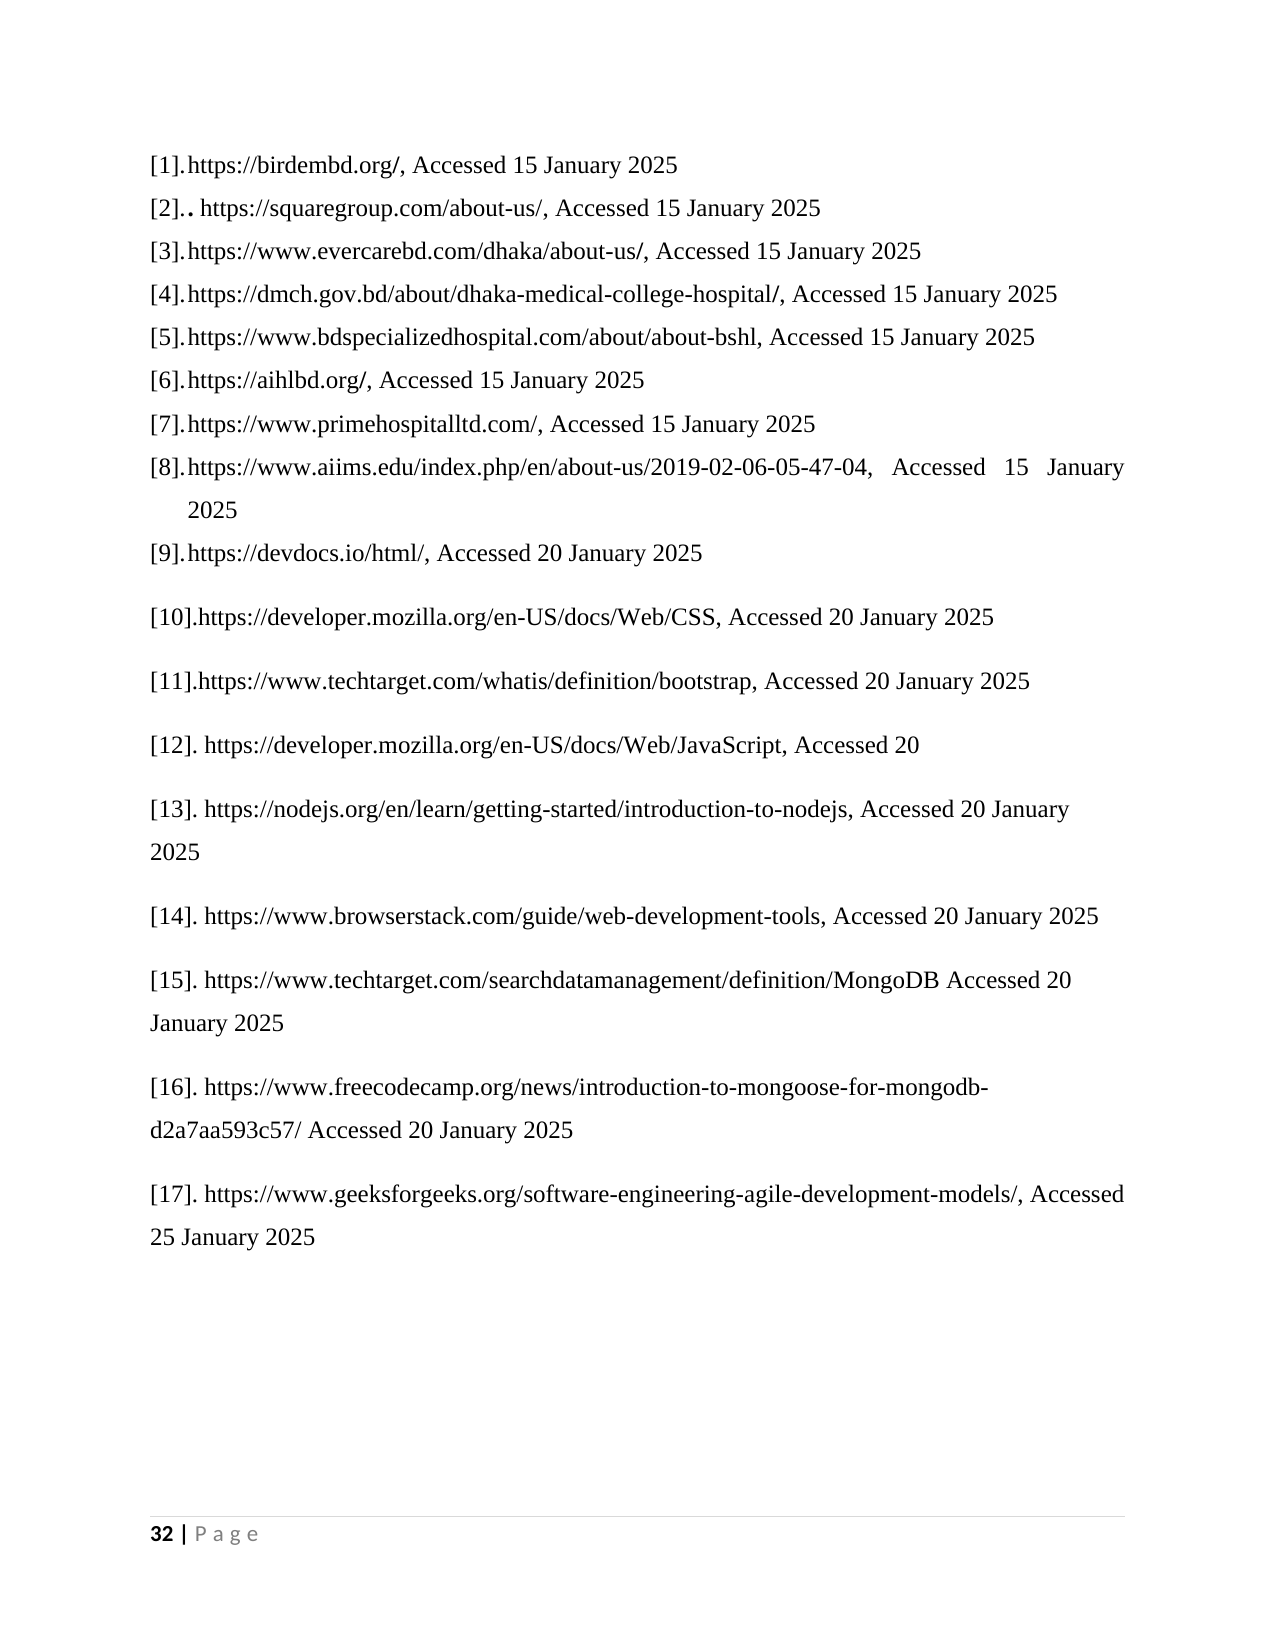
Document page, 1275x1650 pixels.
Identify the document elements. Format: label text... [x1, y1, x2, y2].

list https://devdocs.io/html/, Accessed 20 January 2025 [150, 538, 1125, 567]
text [10].https://developer.mozilla.org/en-US/docs/Web/CSS, Accessed 20 January 2025 [112, 602, 1125, 631]
text [15]. https://www.techtarget.com/searchdatamanagement/definition/MongoDB Accessed 20 January 2025 [150, 965, 1125, 1037]
list . https://squaregroup.com/about-us/, Accessed 15 January 2025 [150, 193, 1125, 222]
text [11].https://www.techtarget.com/whatis/definition/bootstrap, Accessed 20 January 2025 [112, 666, 1125, 695]
text [16]. https://www.freecodecamp.org/news/introduction-to-mongoose-for-mongodb- d2a7aa593c57/ Accessed 20 January 2025 [150, 1072, 1125, 1144]
list https://aihlbd.org/, Accessed 15 January 2025 [150, 366, 1125, 394]
list https://www.bdspecializedhospital.com/about/about-bshl, Accessed 15 January 2025 [150, 322, 1125, 351]
list https://dmch.gov.bd/about/dhaka-medical-college-hospital/, Accessed 15 January 2025 [150, 279, 1125, 308]
text [12]. https://developer.mozilla.org/en-US/docs/Web/JavaScript, Accessed 20 [112, 730, 1125, 759]
list https://www.aiims.edu/index.php/en/about-us/2019-02-06-05-47-04, Accessed 15 January 2025 [150, 452, 1125, 524]
text [14]. https://www.browserstack.com/guide/web-development-tools, Accessed 20 January 2025 [150, 901, 1125, 930]
list https://birdembd.org/, Accessed 15 January 2025 [150, 150, 1125, 179]
list https://www.evercarebd.com/dhaka/about-us/, Accessed 15 January 2025 [150, 236, 1125, 265]
list https://www.primehospitalltd.com/, Accessed 15 January 2025 [150, 409, 1125, 437]
text [13]. https://nodejs.org/en/learn/getting-started/introduction-to-nodejs, Accessed 20 January 2025 [150, 794, 1125, 866]
text [17]. https://www.geeksforgeeks.org/software-engineering-agile-development-models/, Accessed 25 January 2025 [150, 1179, 1125, 1251]
